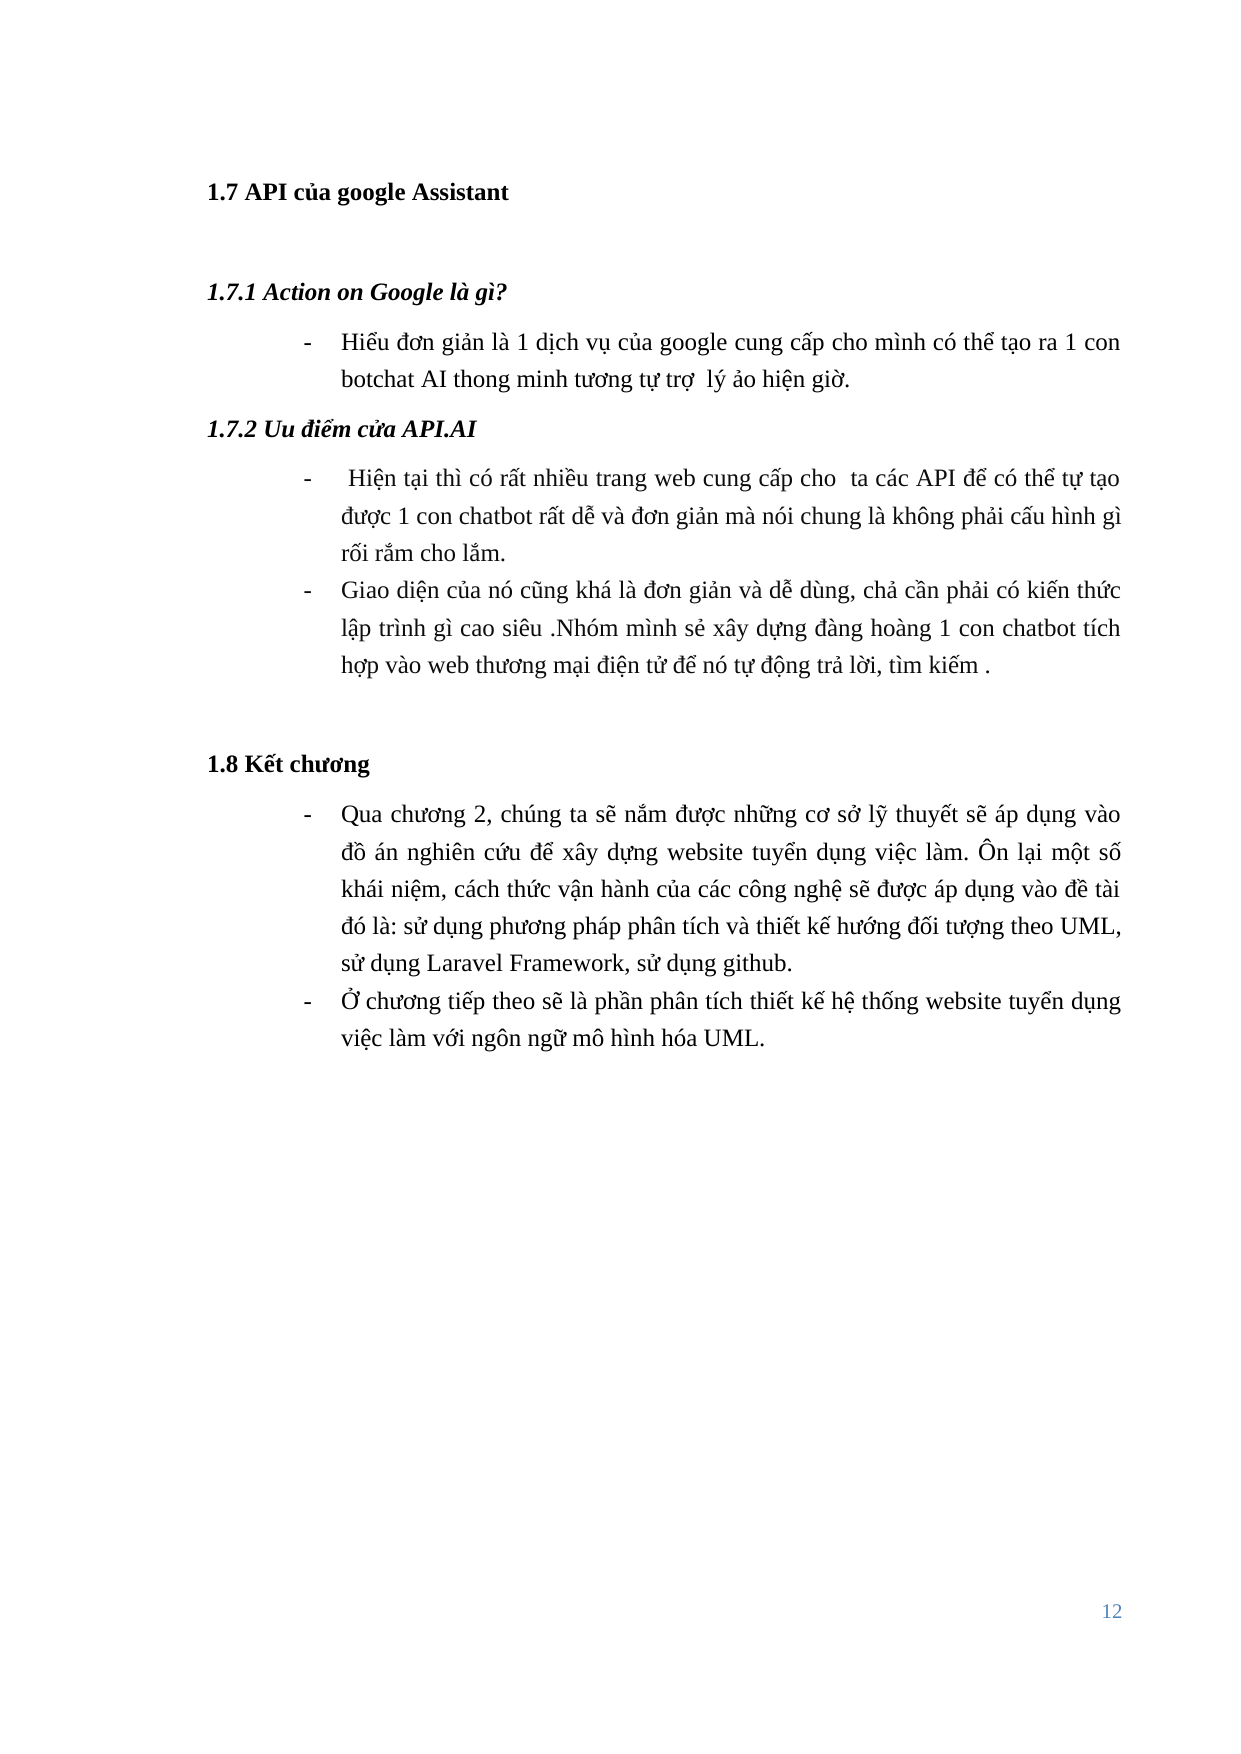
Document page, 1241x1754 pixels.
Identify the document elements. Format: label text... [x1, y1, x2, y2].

subtitle Uu điểm cửa API.AI [207, 414, 1122, 442]
list Ở chương tiếp theo sẽ là phần phân tích thiết kế hệ thống website tuyển dụng việc làm với ngôn ngữ mô hình hóa UML. [303, 986, 1122, 1052]
list Qua chương 2, chúng ta sẽ nắm được những cơ sở lỹ thuyết sẽ áp dụng vào đồ án nghiên cứu để xây dựng website tuyển dụng việc làm. Ôn lại một số khái niệm, cách thức vận hành của các công nghệ sẽ được áp dụng vào đề tài đó là: sử dụng phương pháp phân tích và thiết kế hướng đối tượng theo UML, sử dụng Laravel Framework, sử dụng github. [303, 799, 1122, 977]
list Hiện tại thì có rất nhiều trang web cung cấp cho ta các API để có thể tự tạo được 1 con chatbot rất dễ và đơn giản mà nói chung là không phải cấu hình gì rối rắm cho lắm. [303, 463, 1122, 567]
list Giao diện của nó cũng khá là đơn giản và dễ dùng, chả cần phải có kiến thức lập trình gì cao siêu .Nhóm mình sẻ xây dựng đàng hoàng 1 con chatbot tích hợp vào web thương mại điện tử để nó tự động trả lời, tìm kiếm . [303, 575, 1122, 679]
subtitle Action on Google là gì? [207, 277, 1122, 306]
subtitle Kết chương [207, 749, 1122, 778]
list Hiểu đơn giản là 1 dịch vụ của google cung cấp cho mình có thể tạo ra 1 con botchat AI thong minh tương tự trợ lý ảo hiện giờ. [303, 327, 1122, 393]
subtitle API của google Assistant [207, 177, 1122, 206]
